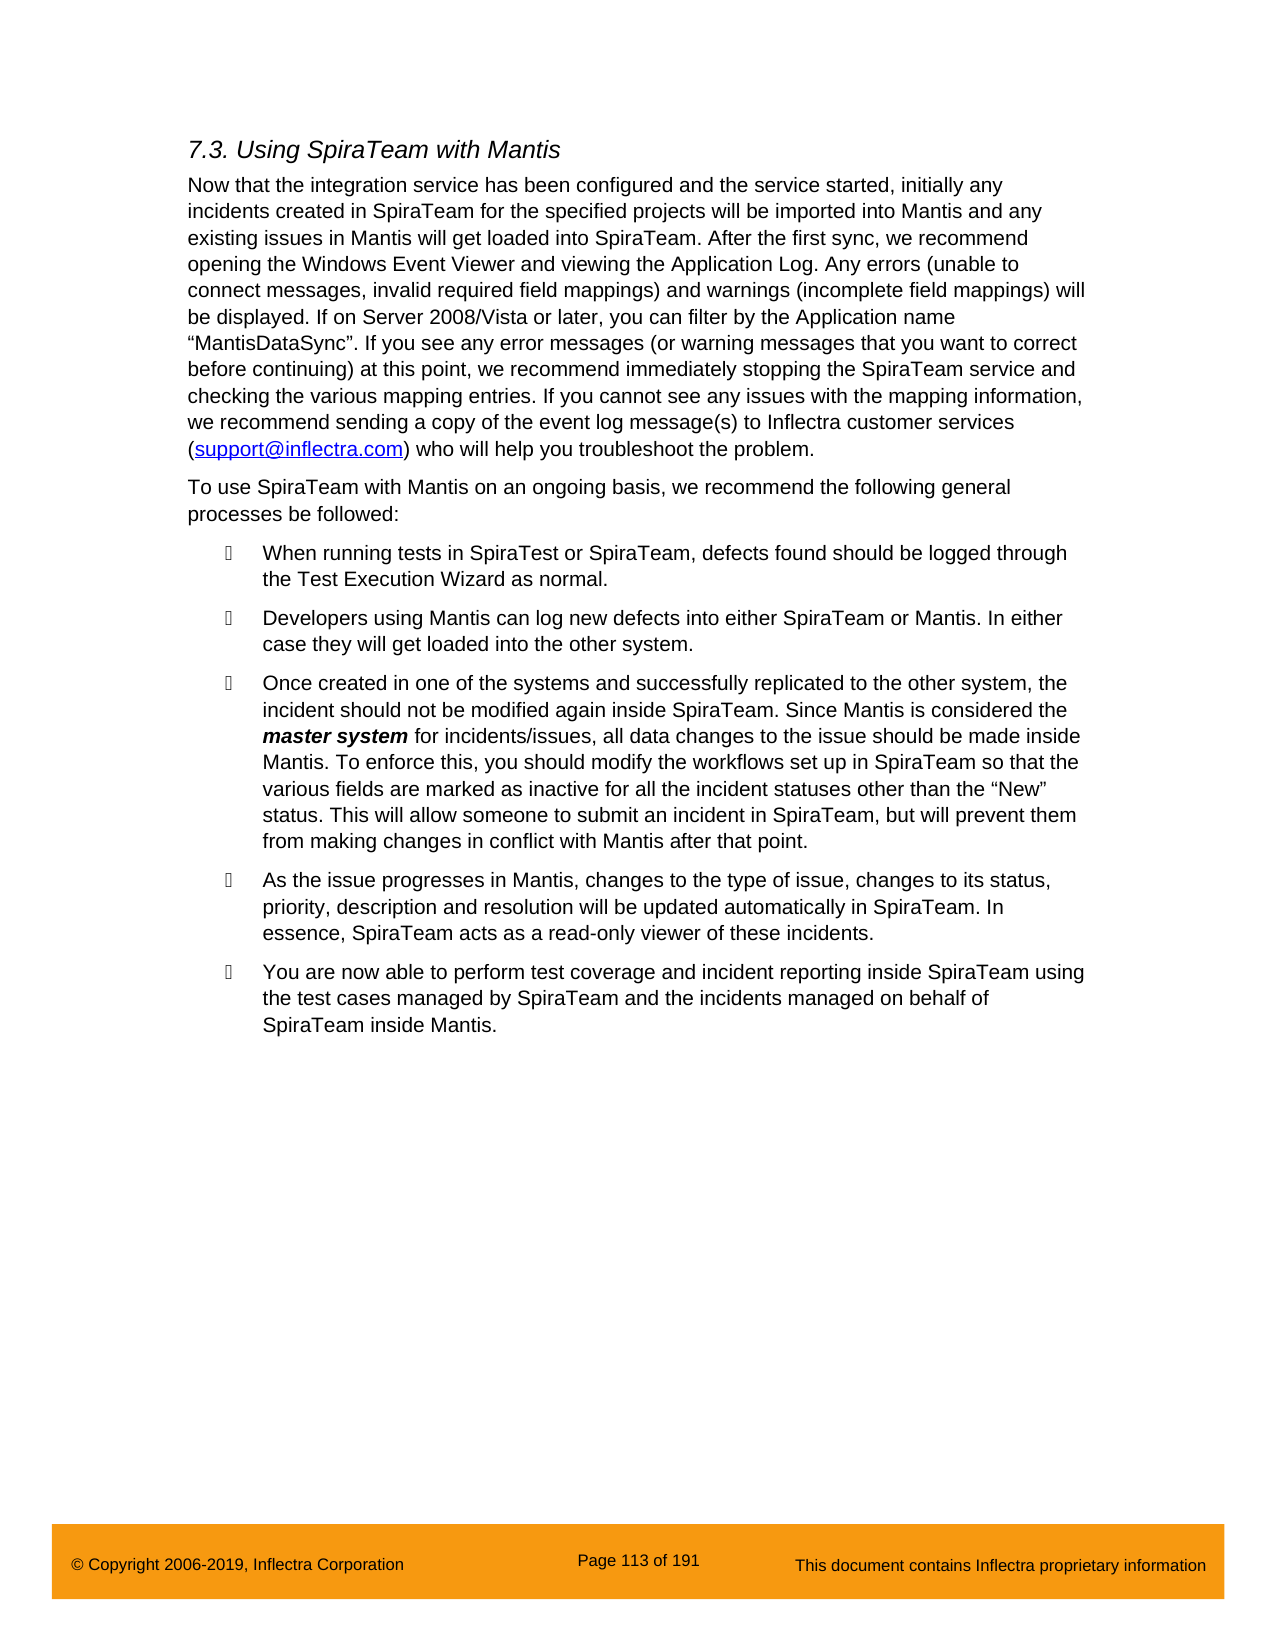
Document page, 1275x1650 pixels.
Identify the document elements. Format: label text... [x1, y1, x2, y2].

list As the issue progresses in Mantis, changes to the type of issue, changes to its status, priority, description and resolution will be updated automatically in SpiraTeam. In essence, SpiraTeam acts as a read-only viewer of these incidents. [225, 868, 1087, 945]
list When running tests in SpiraTest or SpiraTeam, defects found should be logged through the Test Execution Wizard as normal. [225, 540, 1087, 591]
subtitle 7.3. Using SpiraTeam with Mantis [187, 135, 1087, 164]
text To use SpiraTeam with Mantis on an ongoing basis, we recommend the following general processes be followed: [187, 475, 1087, 526]
list Developers using Mantis can log new defects into either SpiraTeam or Mantis. In either case they will get loaded into the other system. [225, 606, 1087, 656]
text Now that the integration service has been configured and the service started, initially any incidents created in SpiraTeam for the specified projects will be imported into Mantis and any existing issues in Mantis will get loaded into SpiraTeam. After the first sync, we recommend opening the Windows Event Viewer and viewing the Application Log. Any errors (unable to connect messages, invalid required field mappings) and warnings (incomplete field mappings) will be displayed. If on Server 2008/ or later, you can filter by the Application name “MantisDataSync”. If you see any error messages (or warning messages that you want to correct before continuing) at this point, we recommend immediately stopping the SpiraTeam service and checking the various mapping entries. If you cannot see any issues with the mapping information, we recommend sending a copy of the event log message(s) to Inflectra customer services (support@inflectra.com) who will help you troubleshoot the problem. [187, 173, 1087, 460]
list Once created in one of the systems and successfully replicated to the other system, the incident should not be modified again inside SpiraTeam. Since Mantis is considered the master system for incidents/issues, all data changes to the issue should be made inside Mantis. To enforce this, you should modify the workflows set up in SpiraTeam so that the various fields are marked as inactive for all the incident statuses other than the “New” status. This will allow someone to submit an incident in SpiraTeam, but will prevent them from making changes in conflict with Mantis after that point. [225, 671, 1087, 853]
list You are now able to perform test coverage and incident reporting inside SpiraTeam using the test cases managed by SpiraTeam and the incidents managed on behalf of SpiraTeam inside Mantis. [225, 960, 1087, 1037]
